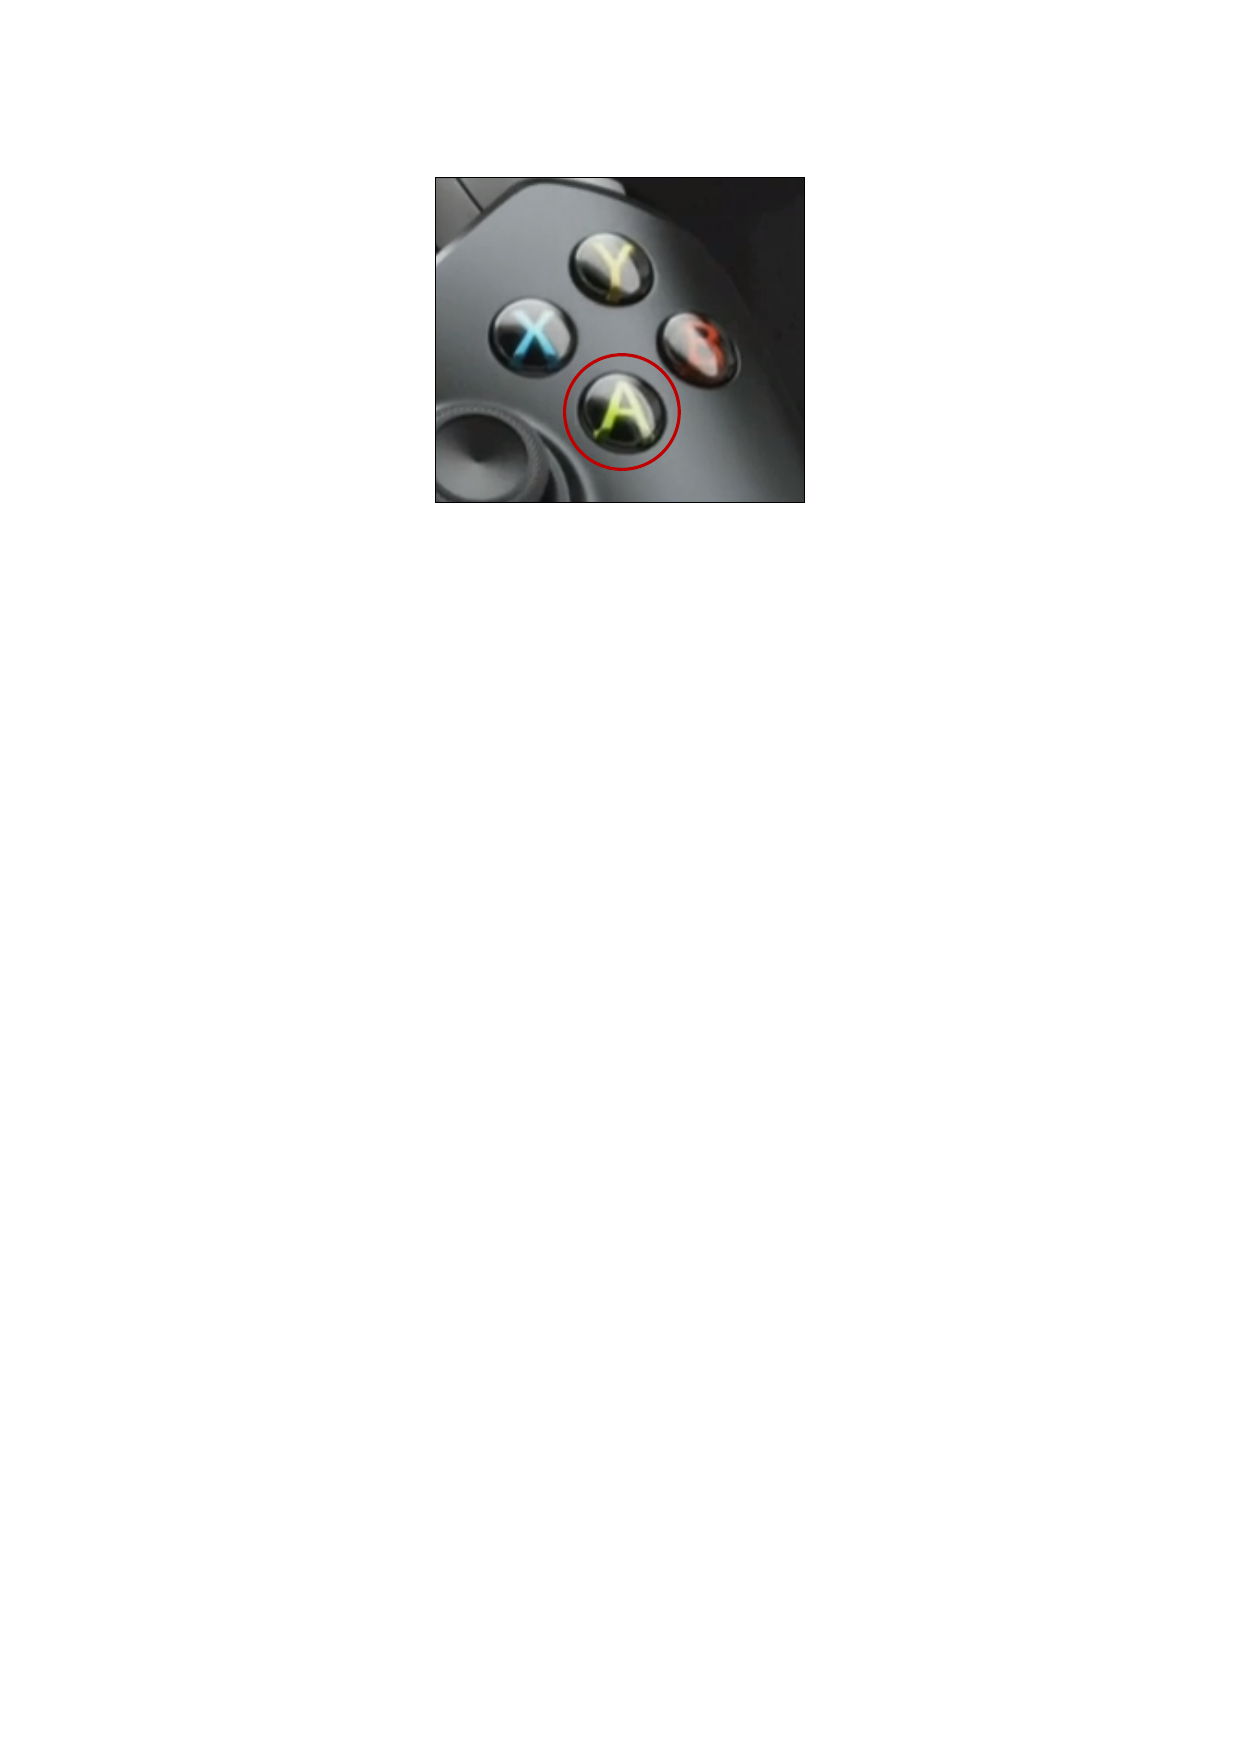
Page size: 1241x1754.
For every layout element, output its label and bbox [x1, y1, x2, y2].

picture [436, 178, 804, 502]
